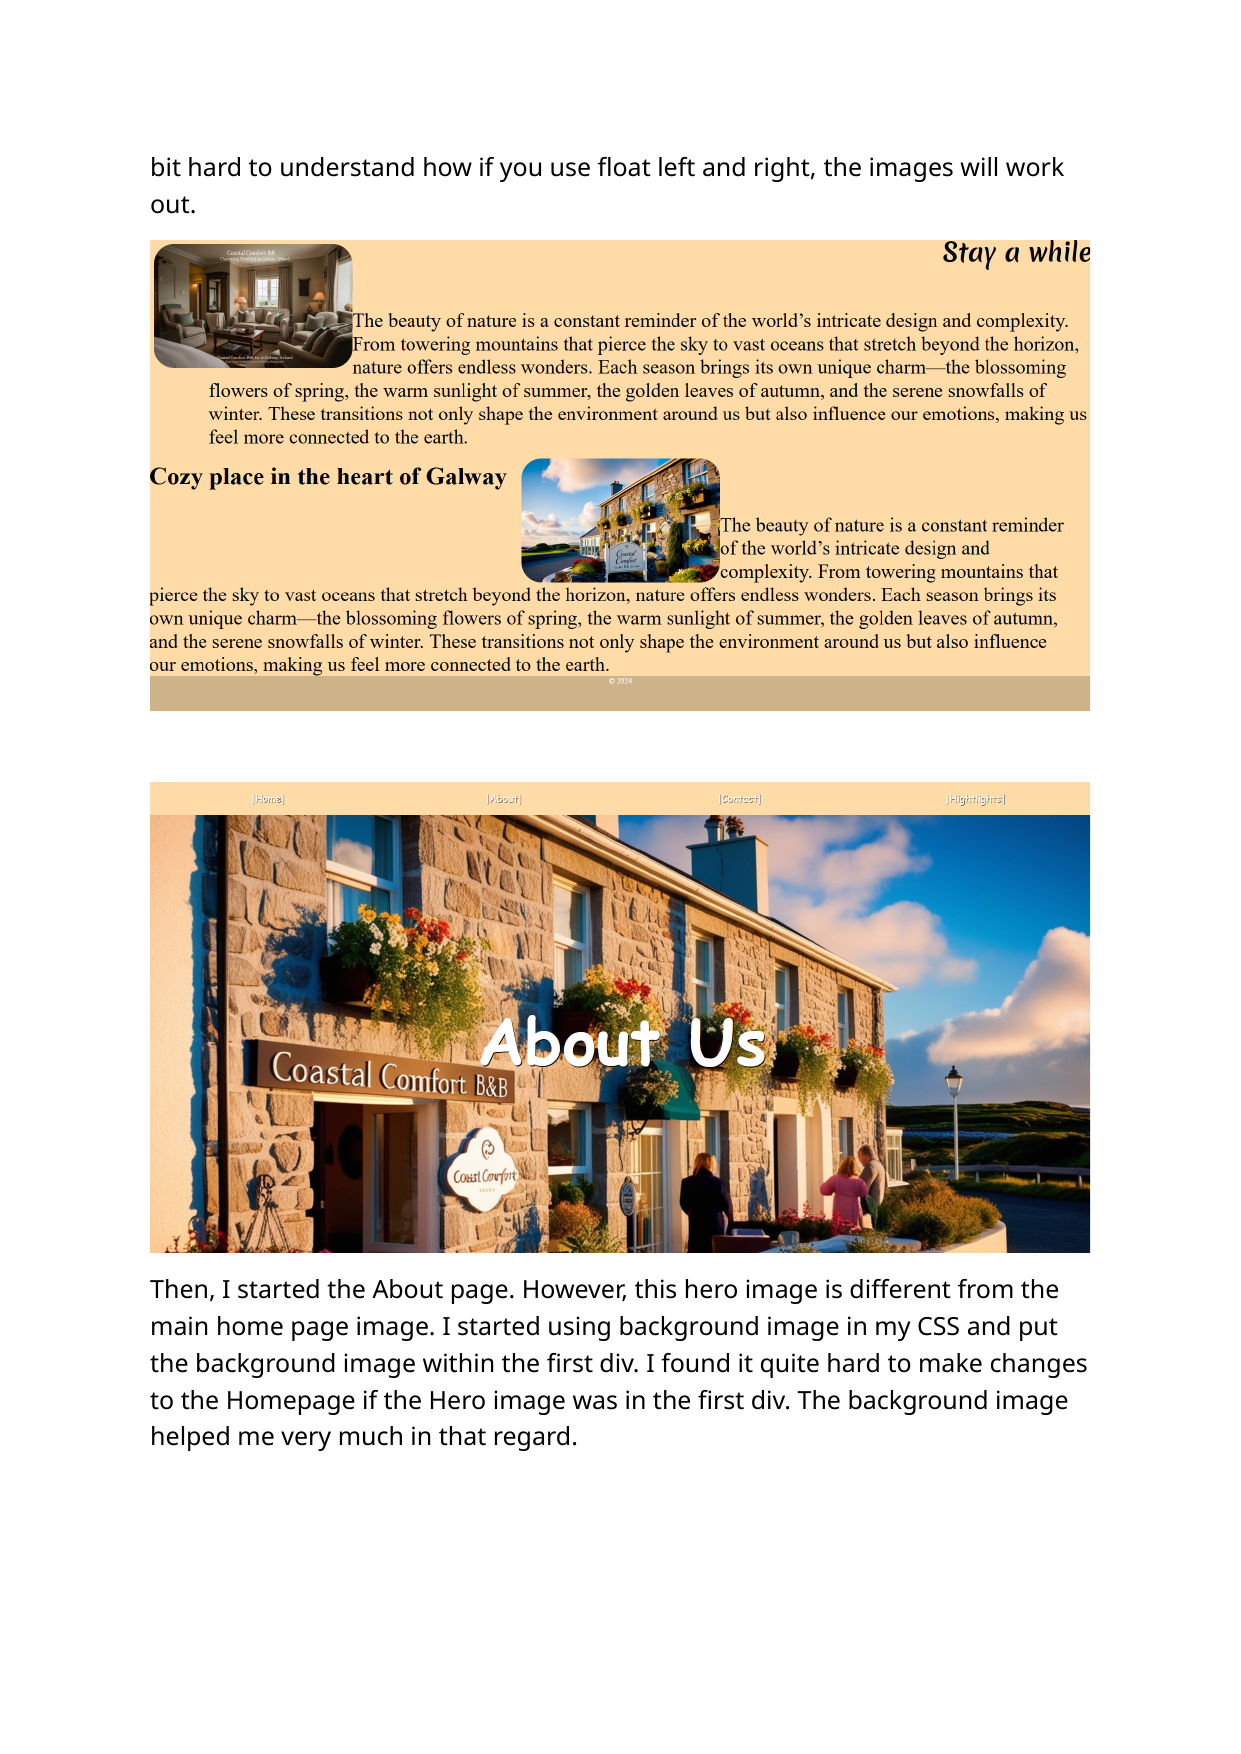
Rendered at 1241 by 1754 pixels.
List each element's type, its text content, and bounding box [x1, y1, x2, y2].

picture [150, 782, 1091, 1253]
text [150, 150, 1090, 221]
text Then, I started the About page. However, this hero image is different from the main home page image. I started using background image in my CSS and put the background image within the first div. I found it quite hard to make changes to the Homepage if the Hero image was in the first div. The background image helped me very much in that regard. [150, 1272, 1090, 1453]
picture [150, 240, 1091, 711]
